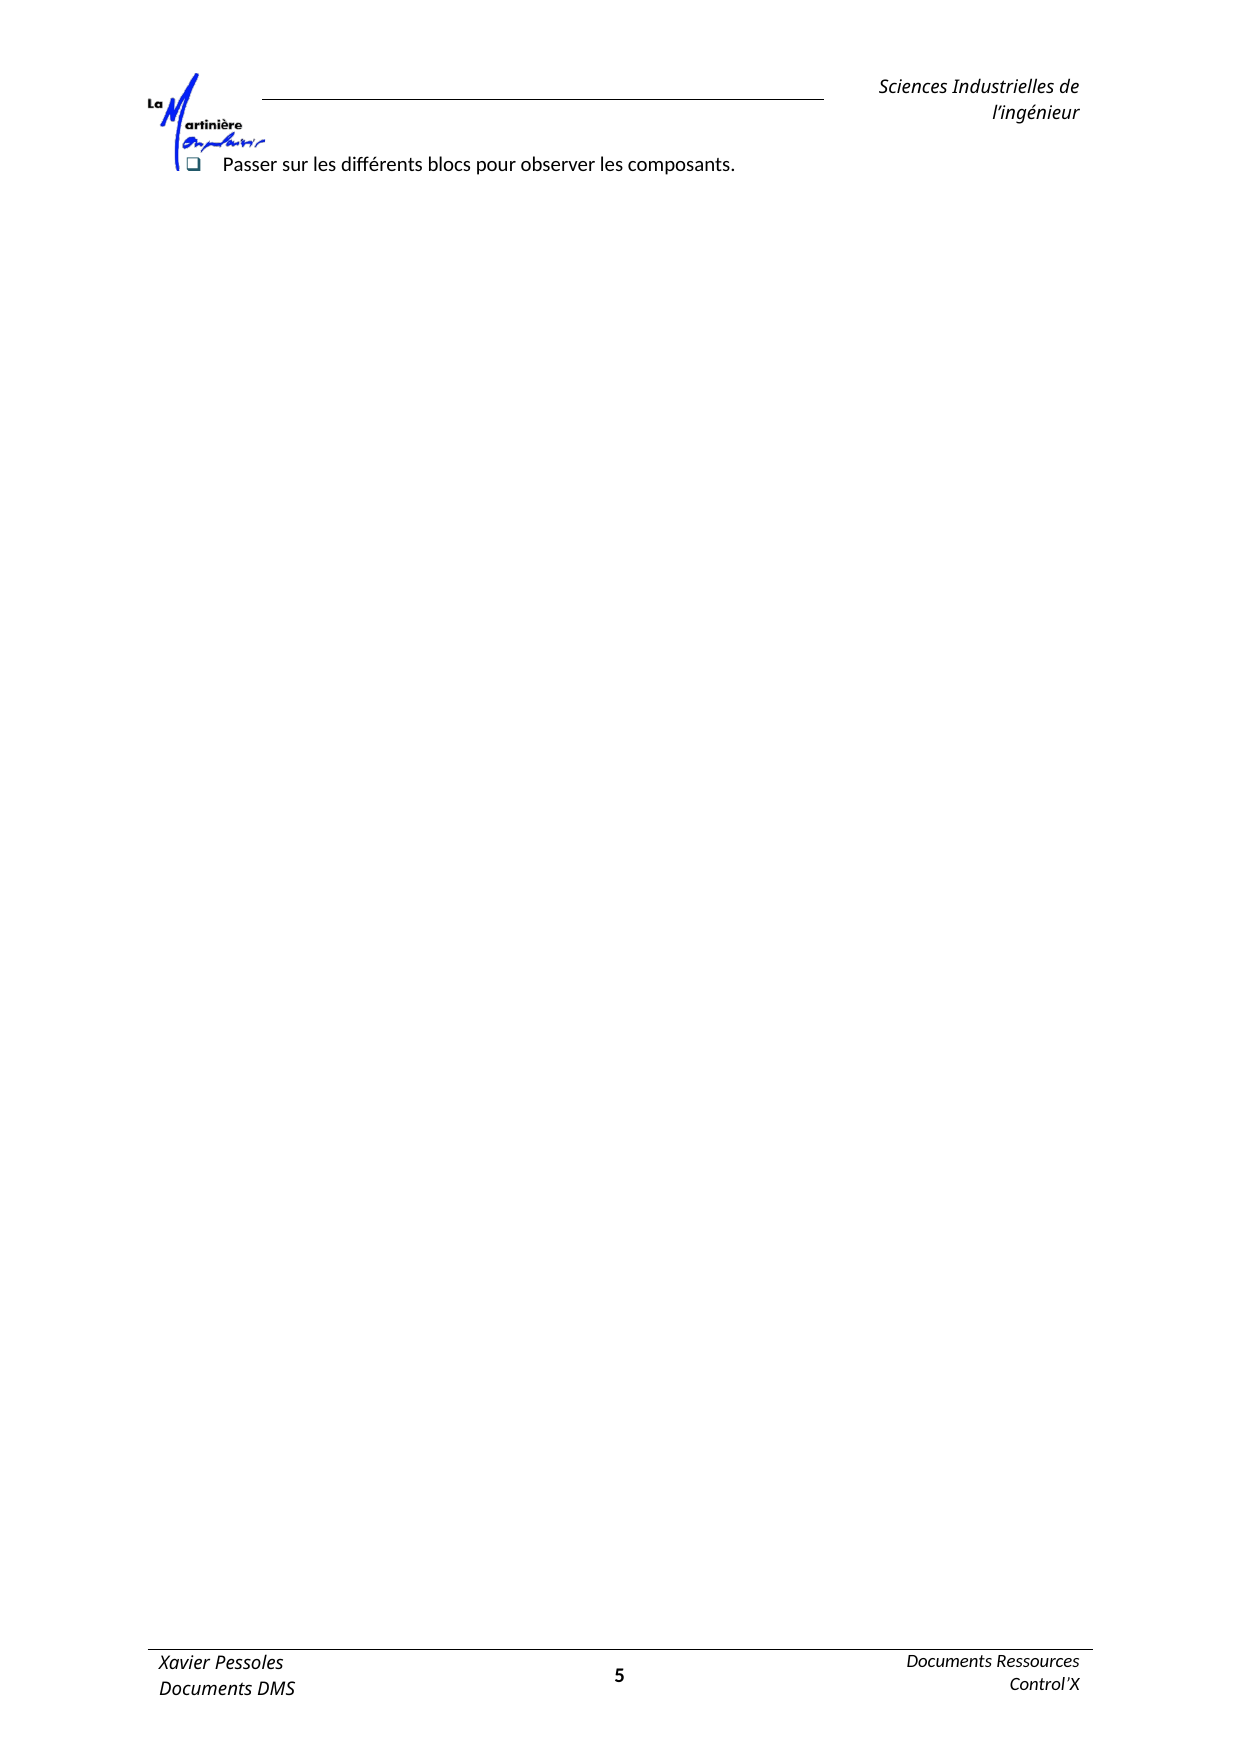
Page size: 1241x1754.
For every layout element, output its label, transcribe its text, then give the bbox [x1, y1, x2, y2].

list Passer sur les différents blocs pour observer les composants. [185, 151, 1093, 176]
picture [147, 73, 266, 171]
